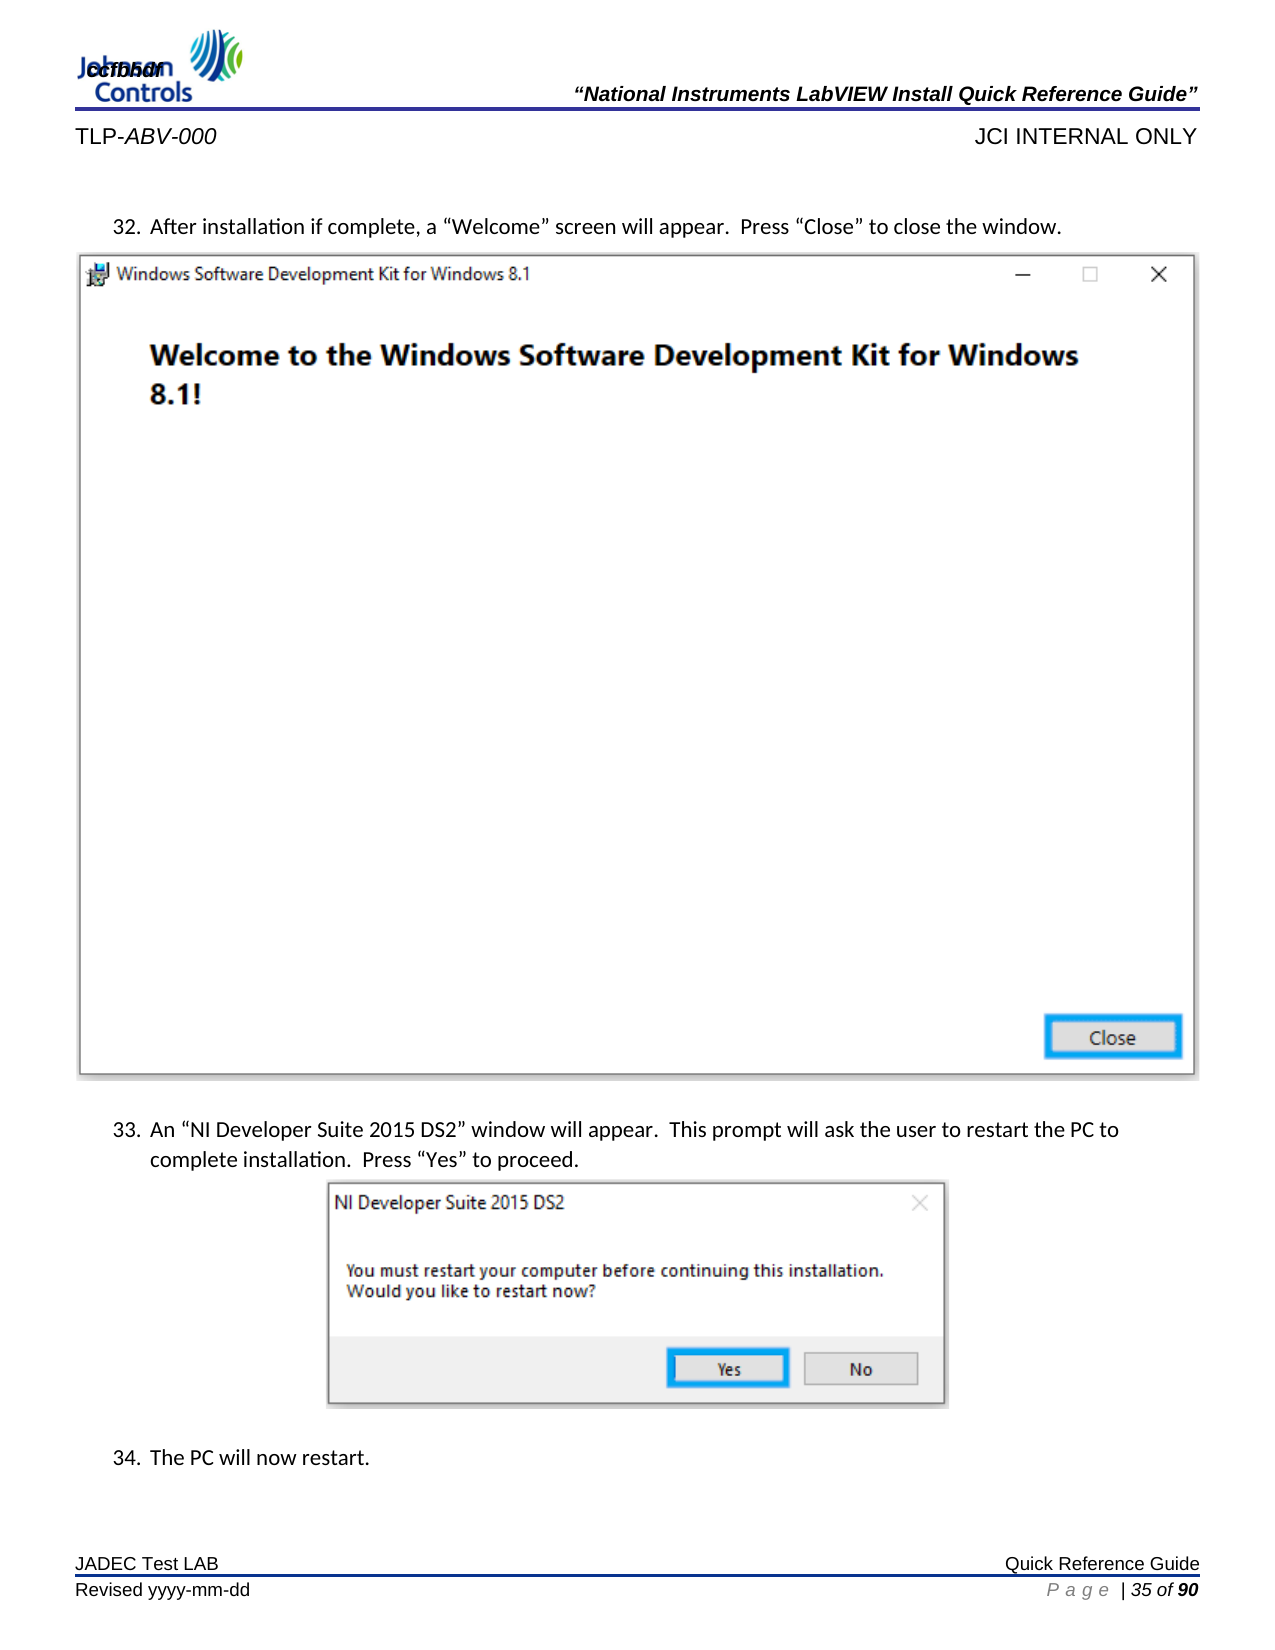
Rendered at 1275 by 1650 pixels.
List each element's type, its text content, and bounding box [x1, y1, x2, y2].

list The PC will now restart. [112, 1443, 1200, 1471]
list After installation if complete, a “Welcome” screen will appear. Press “Close” to close the window. [112, 212, 1200, 240]
list An “NI Developer Suite 2015 DS2” window will appear. This prompt will ask the user to restart the PC to complete installation. Press “Yes” to proceed. [112, 1115, 1200, 1173]
picture [325, 1179, 950, 1409]
picture [76, 26, 246, 105]
picture [75, 252, 1200, 1081]
